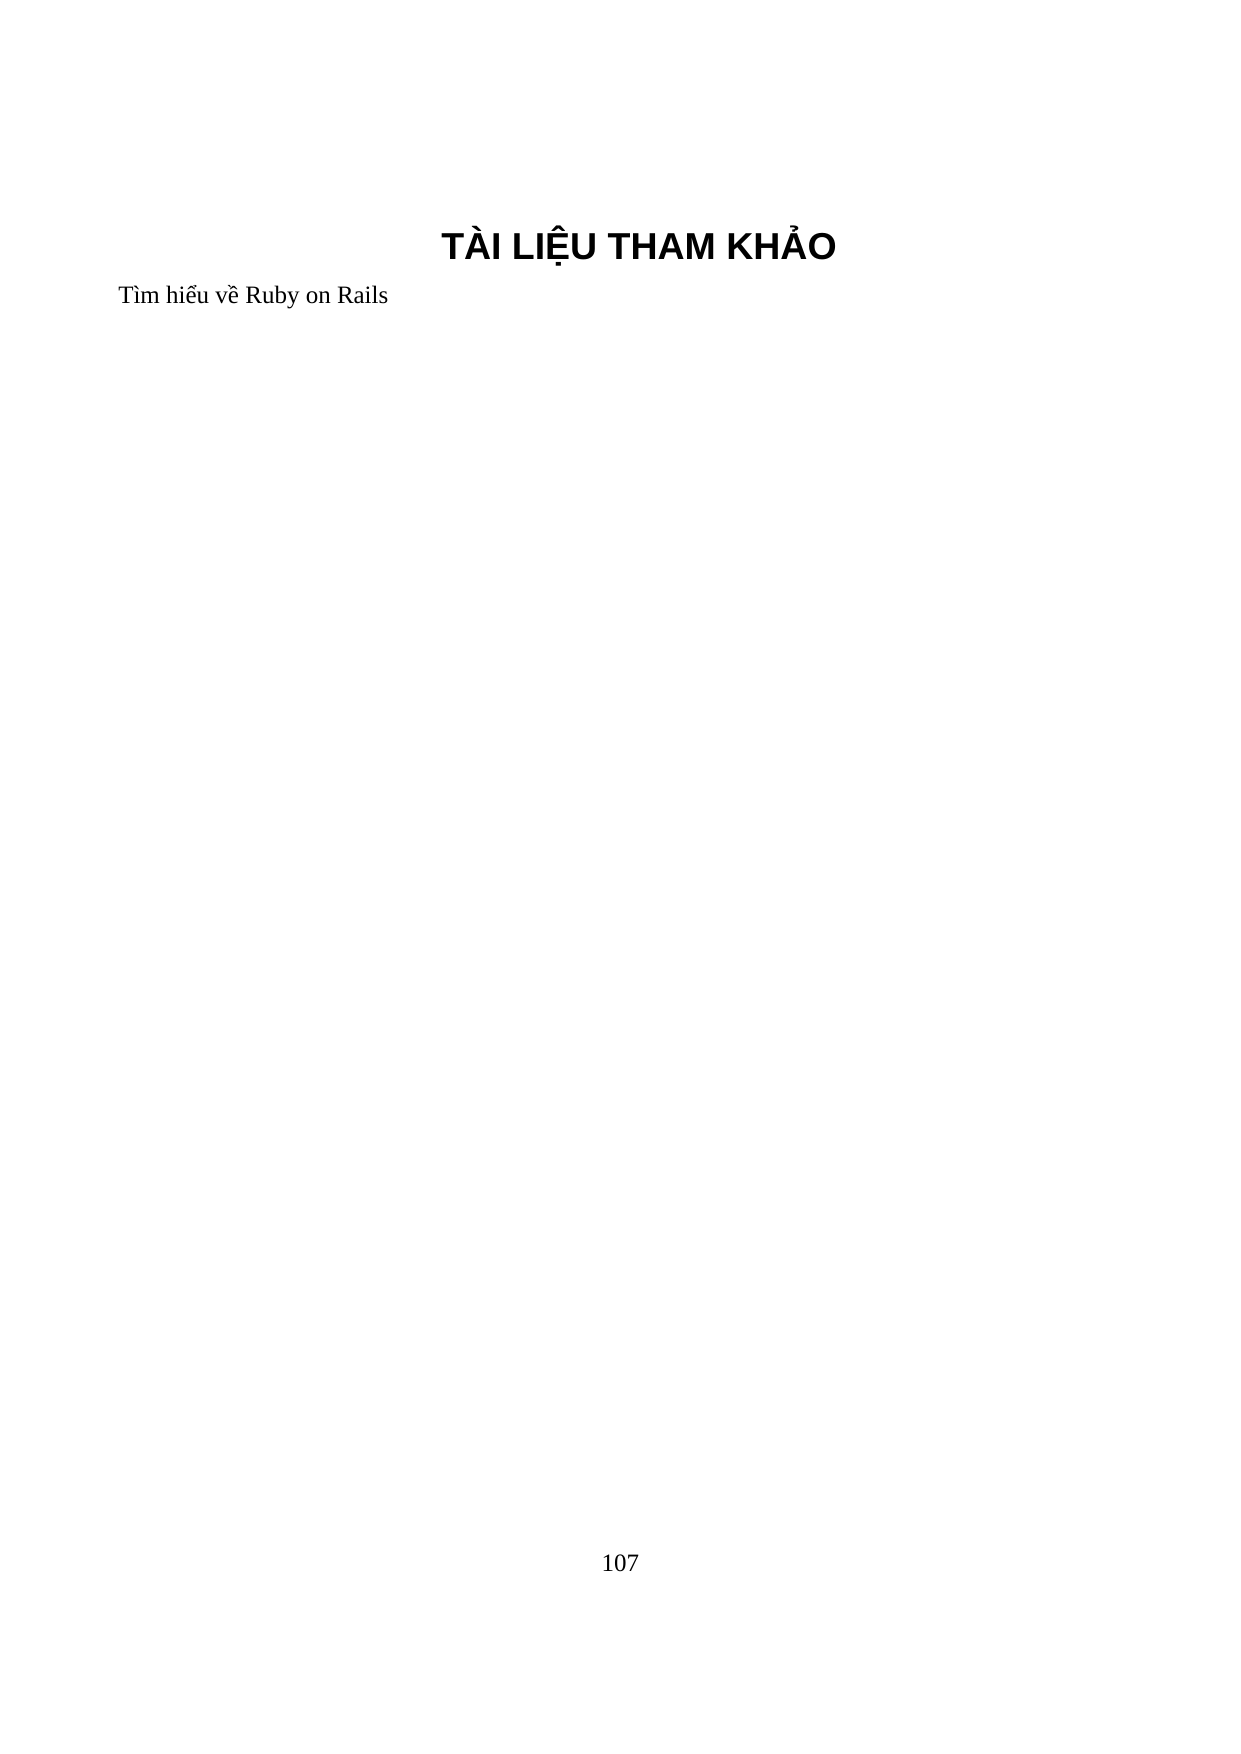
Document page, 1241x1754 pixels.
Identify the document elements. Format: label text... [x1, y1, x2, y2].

text Tìm hiểu về Ruby on Rails [118, 280, 1122, 309]
subtitle TÀI LIỆU THAM KHẢO [156, 224, 1122, 268]
